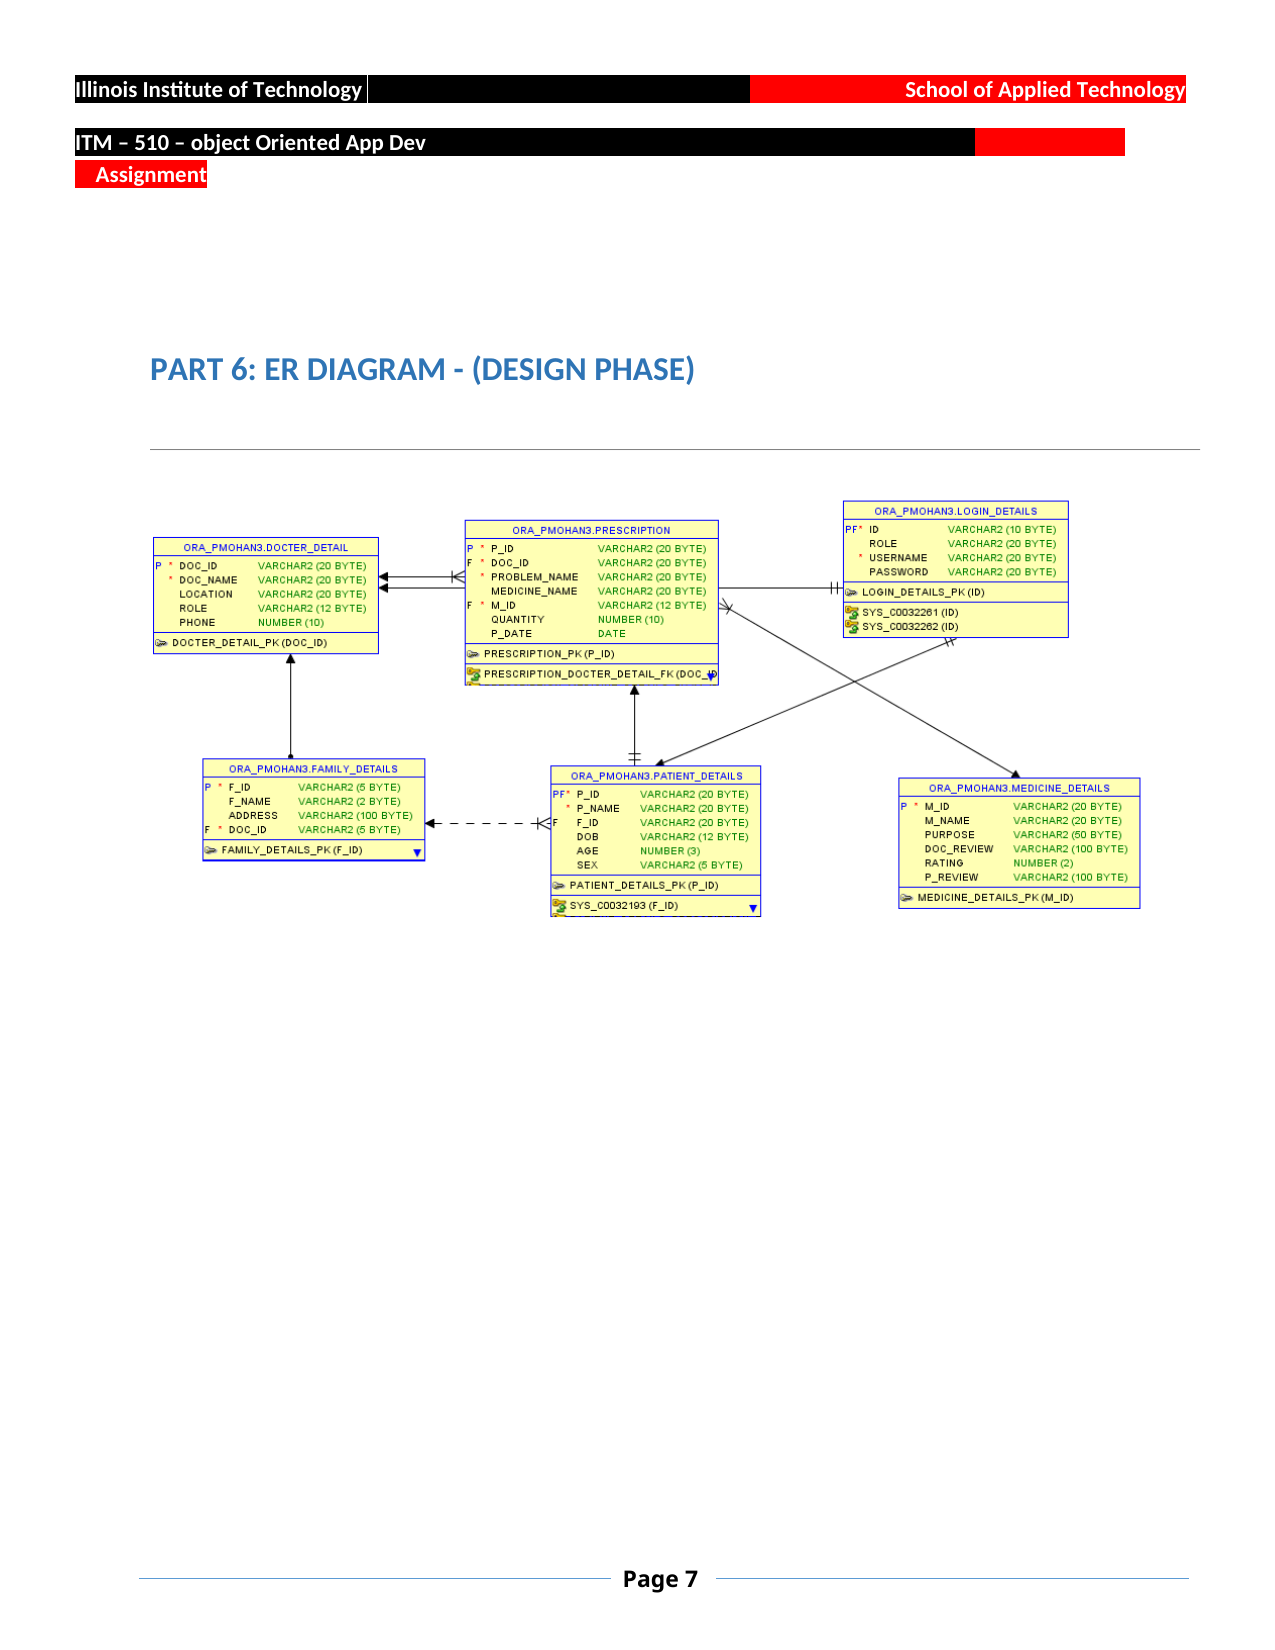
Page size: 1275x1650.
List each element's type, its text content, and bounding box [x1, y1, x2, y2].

subtitle PART 6: ER DIAGRAM - (DESIGN PHASE) [150, 348, 1200, 389]
picture [150, 447, 1200, 1006]
